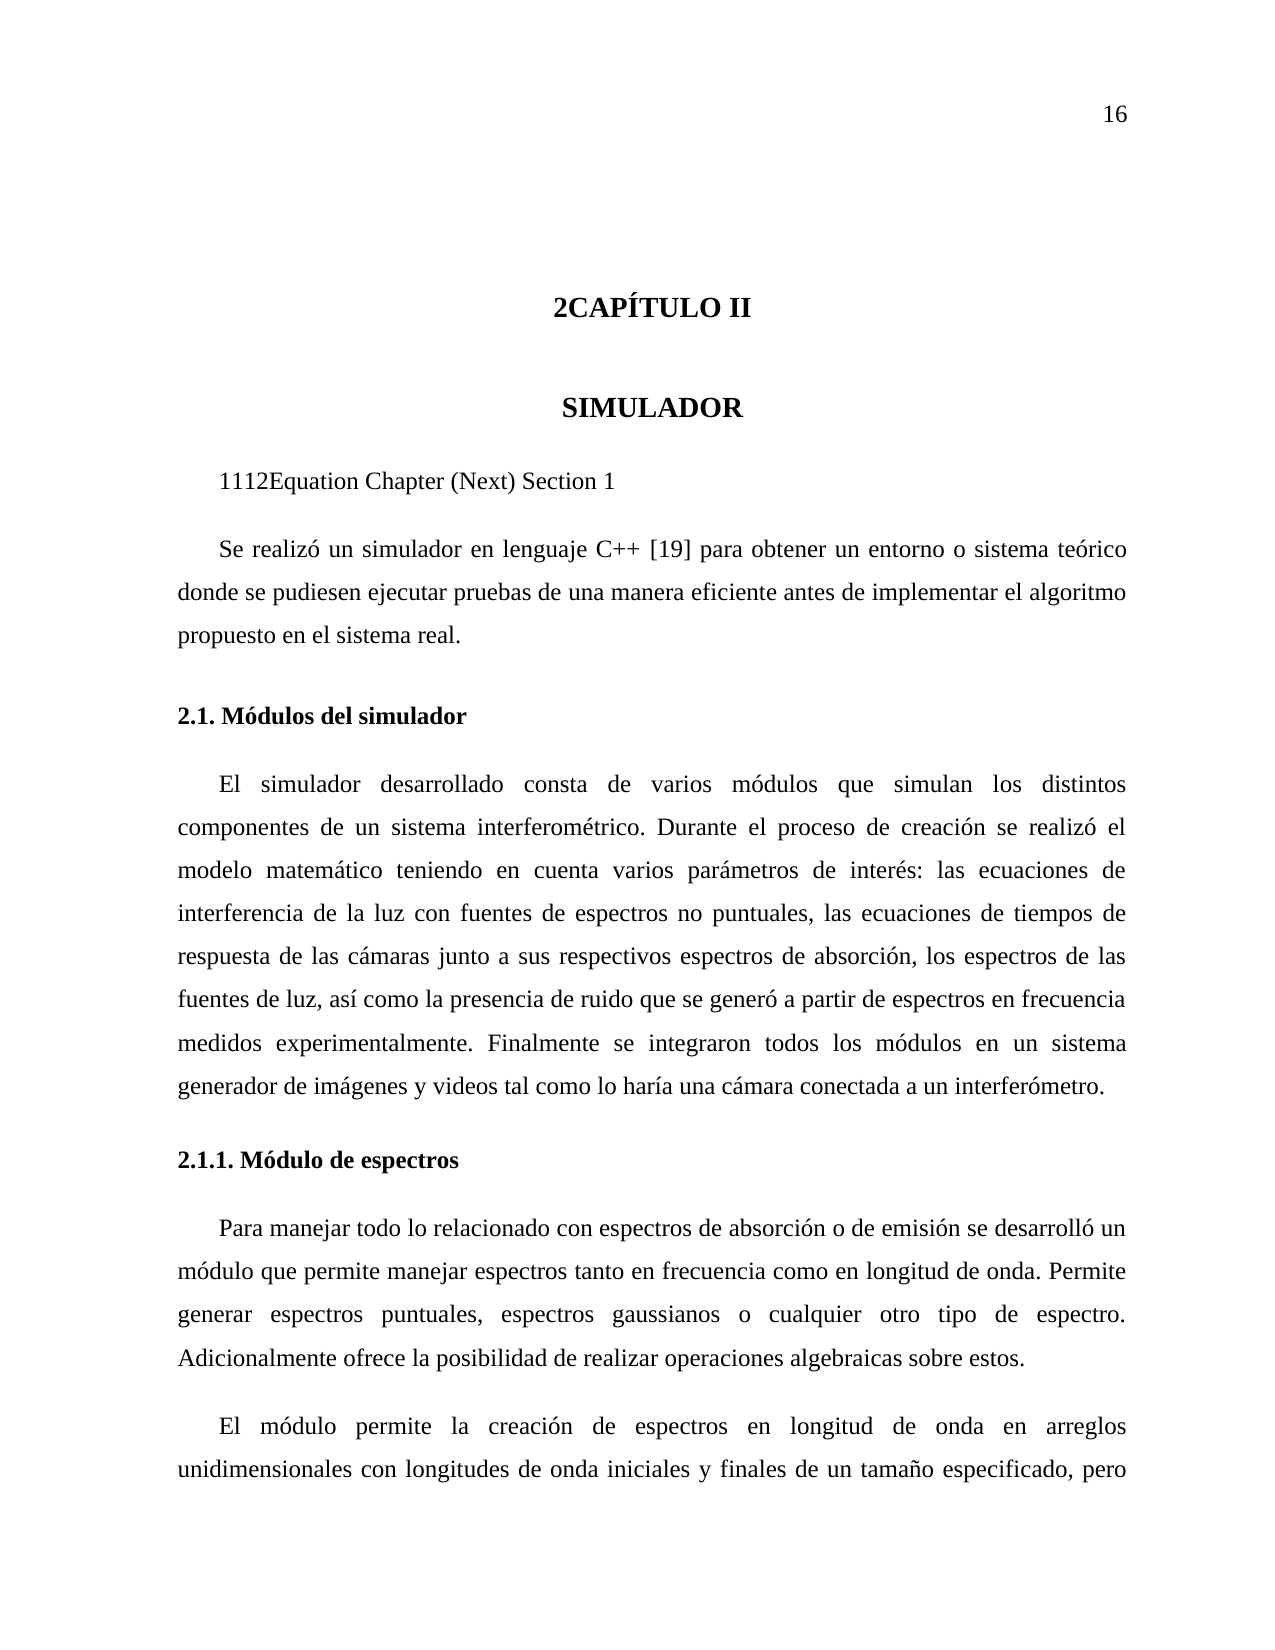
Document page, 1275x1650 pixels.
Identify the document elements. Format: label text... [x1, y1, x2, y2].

text Para manejar todo lo relacionado con espectros de absorción o de emisión se desarrolló un módulo que permite manejar espectros tanto en frecuencia como en longitud de onda. Permite generar espectros puntuales, espectros gaussianos o cualquier otro tipo de espectro. Adicionalmente ofrece la posibilidad de realizar operaciones algebraicas sobre estos. [177, 1213, 1127, 1371]
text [177, 1411, 1127, 1483]
text Se realizó un simulador en lenguaje C++ [19] para obtener un entorno o sistema teórico donde se pudiesen ejecutar pruebas de una manera eficiente antes de implementar el algoritmo propuesto en el sistema real. [177, 534, 1127, 649]
subtitle Módulos del simulador [177, 701, 1127, 729]
subtitle Capítulo II SIMULADOR [177, 290, 1127, 424]
subtitle Módulo de espectros [177, 1145, 1127, 1174]
text El simulador desarrollado consta de varios módulos que simulan los distintos componentes de un sistema interferométrico. Durante el proceso de creación se realizó el modelo matemático teniendo en cuenta varios parámetros de interés: las ecuaciones de interferencia de la luz con fuentes de espectros no puntuales, las ecuaciones de tiempos de respuesta de las cámaras junto a sus respectivos espectros de absorción, los espectros de las fuentes de luz, así como la presencia de ruido que se generó a partir de espectros en frecuencia medidos experimentalmente. Finalmente se integraron todos los módulos en un sistema generador de imágenes y videos tal como lo haría una cámara conectada a un interferómetro. [177, 769, 1127, 1099]
